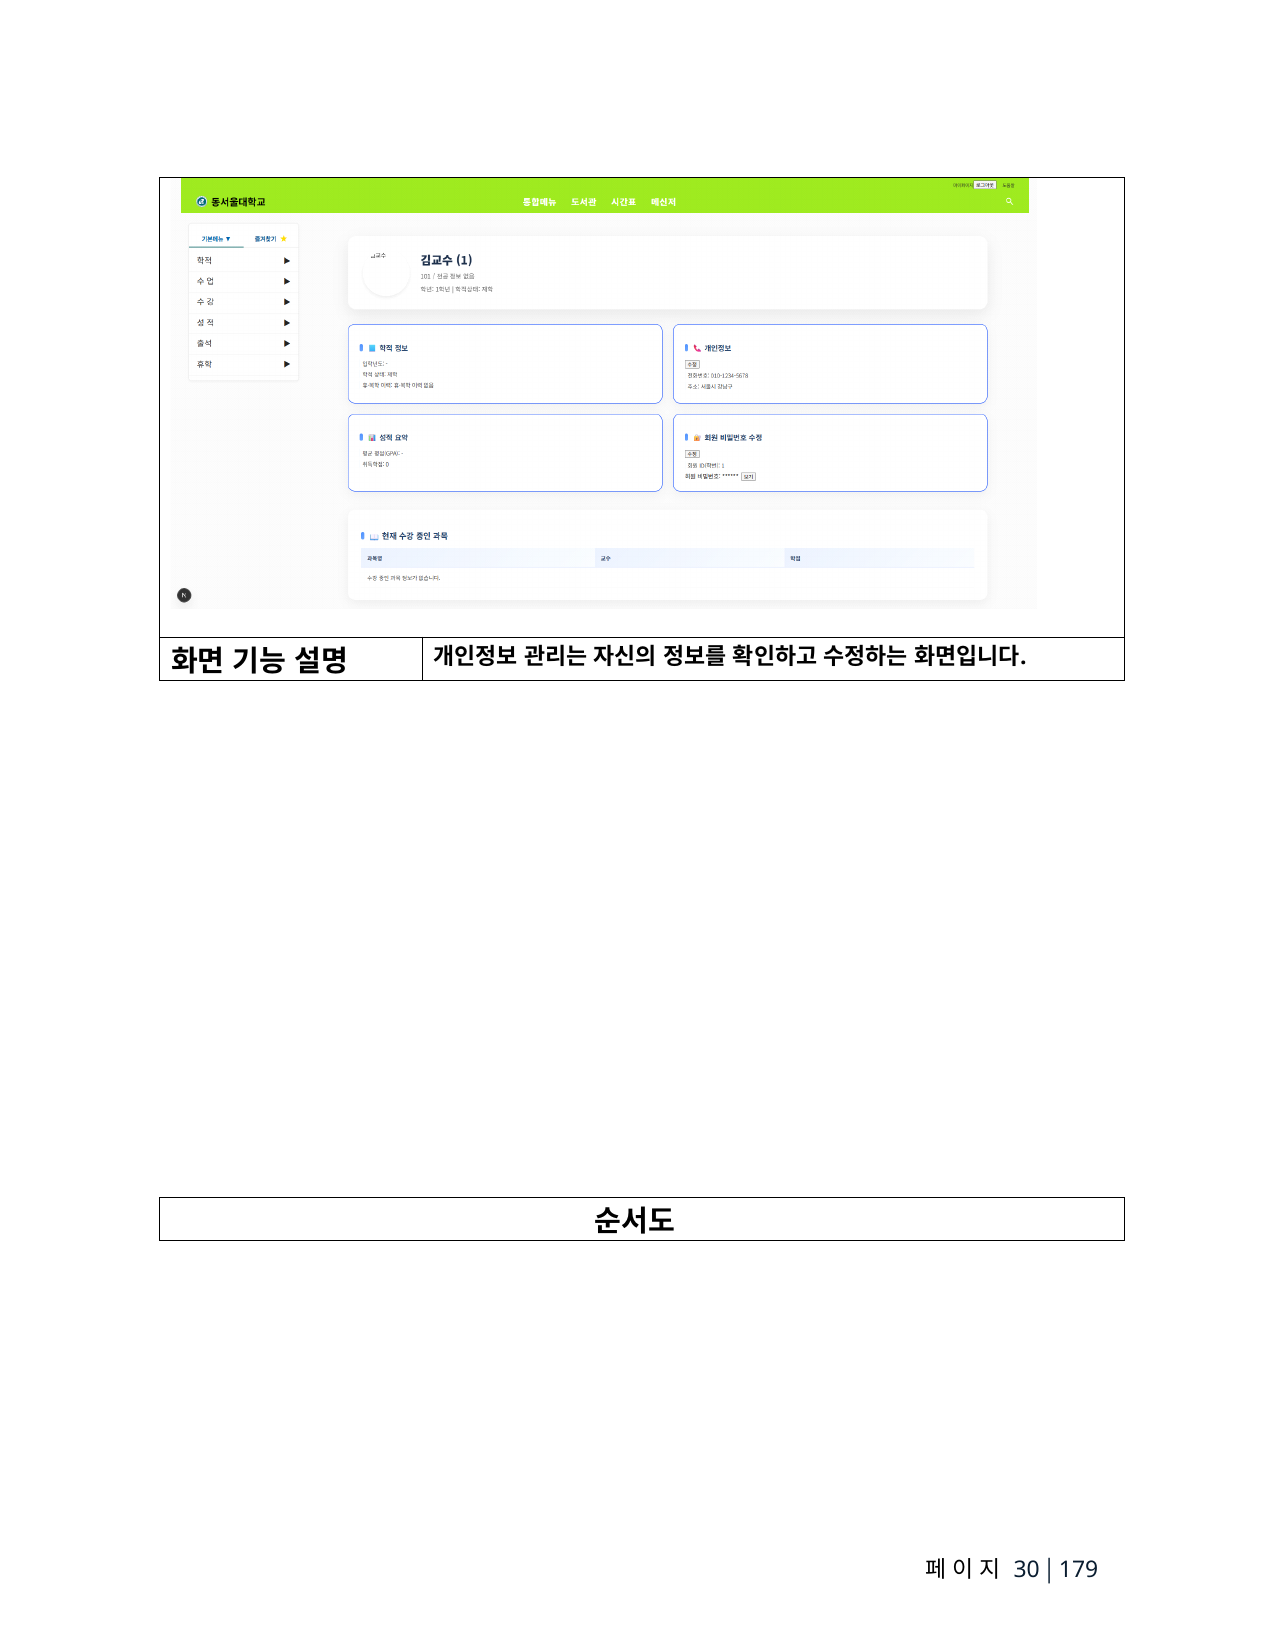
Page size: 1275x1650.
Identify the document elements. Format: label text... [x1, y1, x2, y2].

table_cell 개인정보 관리는 자신의 정보를 확인하고 수정하는 화면입니다. [423, 638, 1124, 680]
picture [170, 178, 1037, 609]
table_cell 화면 기능 설명 [160, 638, 422, 680]
table_header 순서도 [160, 1198, 1124, 1240]
table_cell [160, 178, 1124, 637]
